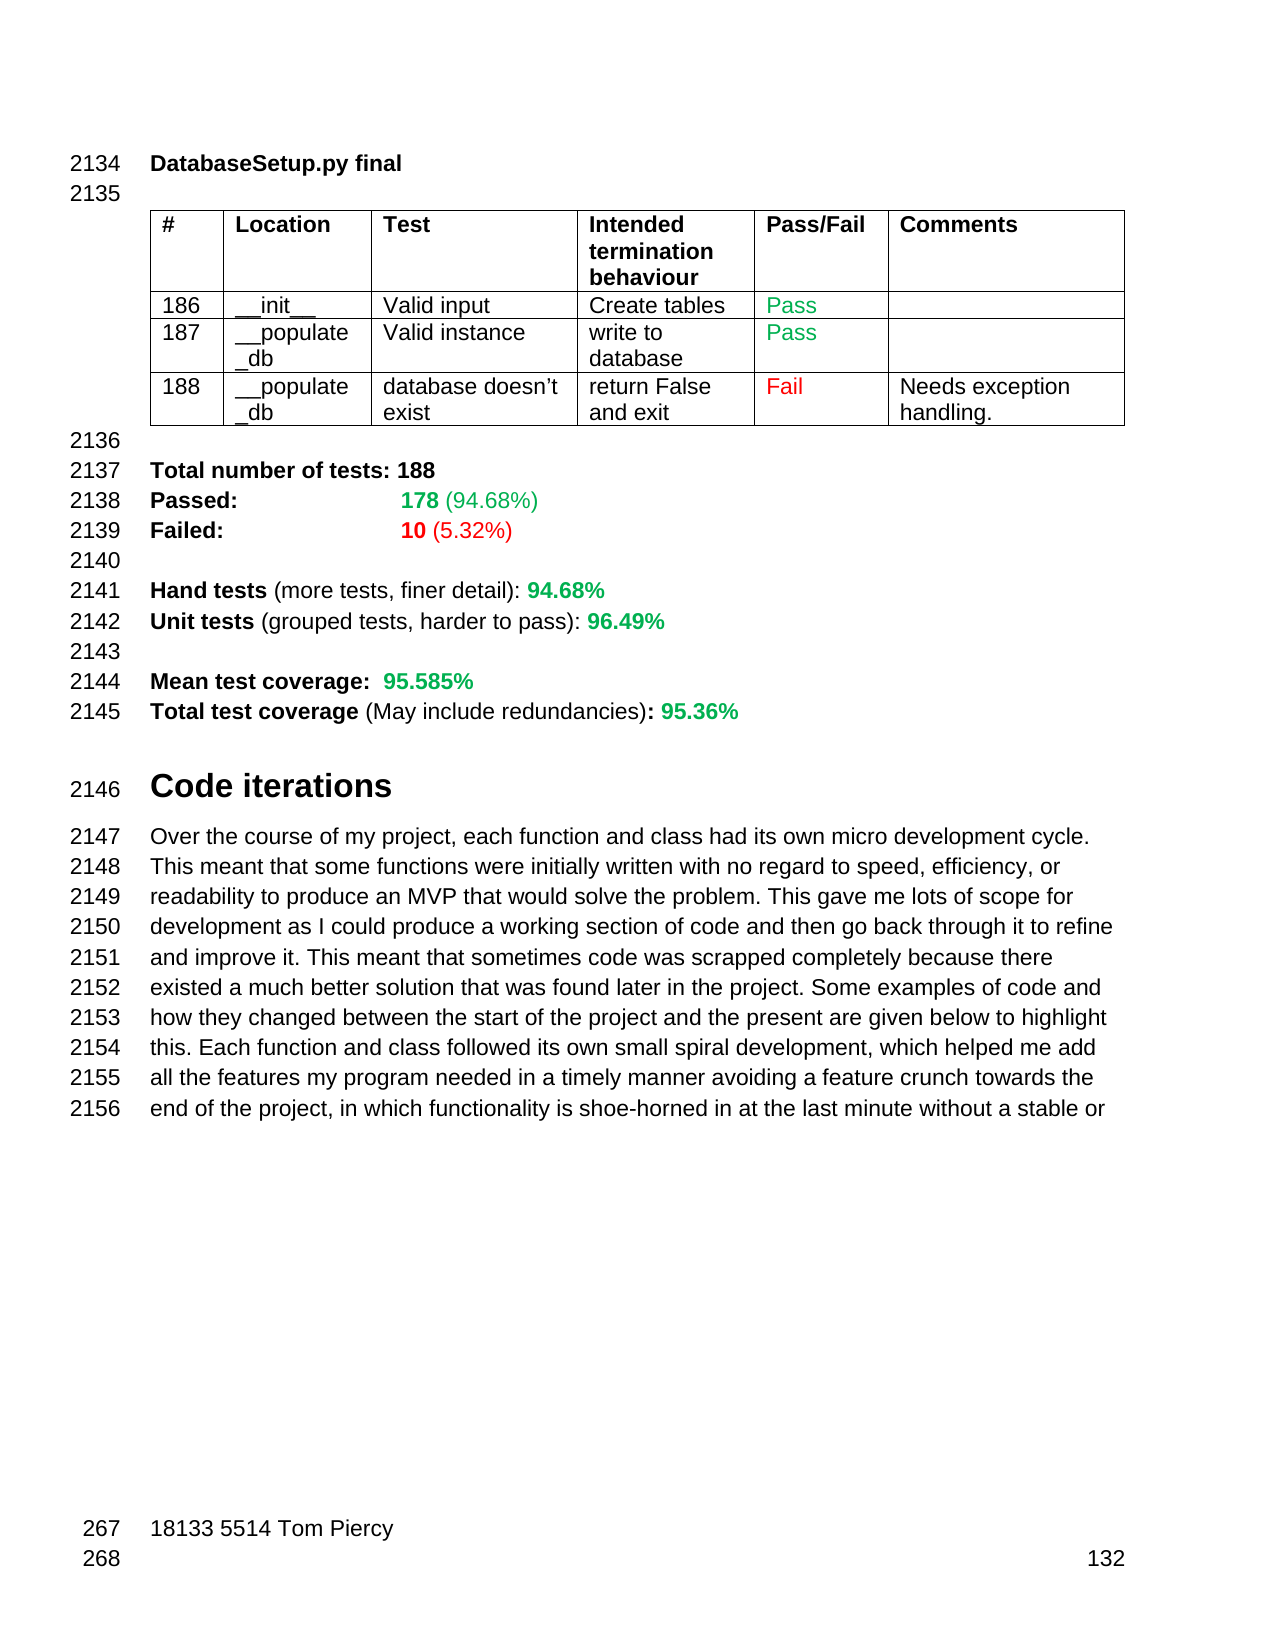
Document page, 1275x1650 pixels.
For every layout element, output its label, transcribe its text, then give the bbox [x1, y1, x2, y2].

text Failed: 10 (5.32%) [150, 517, 1125, 543]
text Over the course of my project, each function and class had its own micro development cycle. This meant that some functions were initially written with no regard to speed, efficiency, or readability to produce an MVP that would solve the problem. This gave me lots of scope for development as I could produce a working section of code and then go back through it to refine and improve it. This meant that sometimes code was scrapped completely because there existed a much better solution that was found later in the project. Some examples of code and how they changed between the start of the project and the present are given below to highlight this. Each function and class followed its own small spiral development, which helped me add all the features my program needed in a timely manner avoiding a feature crunch towards the end of the project, in which functionality is shoe-horned in at the last minute without a stable or strong supporting code base. This is obviously not ideal. [150, 823, 1125, 1121]
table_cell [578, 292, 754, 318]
text DatabaseSetup.py final [150, 150, 1125, 176]
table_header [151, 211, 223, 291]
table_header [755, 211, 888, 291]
text Mean test coverage: 95.585% [150, 668, 1125, 694]
subtitle Code iterations [150, 766, 1125, 804]
text Total test coverage (May include redundancies): 95.36% [150, 698, 1125, 725]
text Passed: 178 (94.68%) [150, 487, 1125, 513]
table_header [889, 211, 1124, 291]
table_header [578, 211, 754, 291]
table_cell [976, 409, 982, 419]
text Unit tests (grouped tests, harder to pass): 96.49% [150, 608, 1125, 634]
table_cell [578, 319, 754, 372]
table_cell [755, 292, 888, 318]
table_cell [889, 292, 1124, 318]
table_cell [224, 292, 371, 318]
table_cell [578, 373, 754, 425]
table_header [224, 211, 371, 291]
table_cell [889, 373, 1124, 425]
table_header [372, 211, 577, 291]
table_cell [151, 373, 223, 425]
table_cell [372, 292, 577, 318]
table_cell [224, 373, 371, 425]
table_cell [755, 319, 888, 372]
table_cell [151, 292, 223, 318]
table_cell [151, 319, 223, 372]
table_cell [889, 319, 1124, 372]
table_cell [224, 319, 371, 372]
text Total number of tests: 188 [150, 457, 1125, 483]
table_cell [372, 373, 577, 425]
text Hand tests (more tests, finer detail): 94.68% [150, 577, 1125, 604]
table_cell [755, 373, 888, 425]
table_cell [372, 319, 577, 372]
